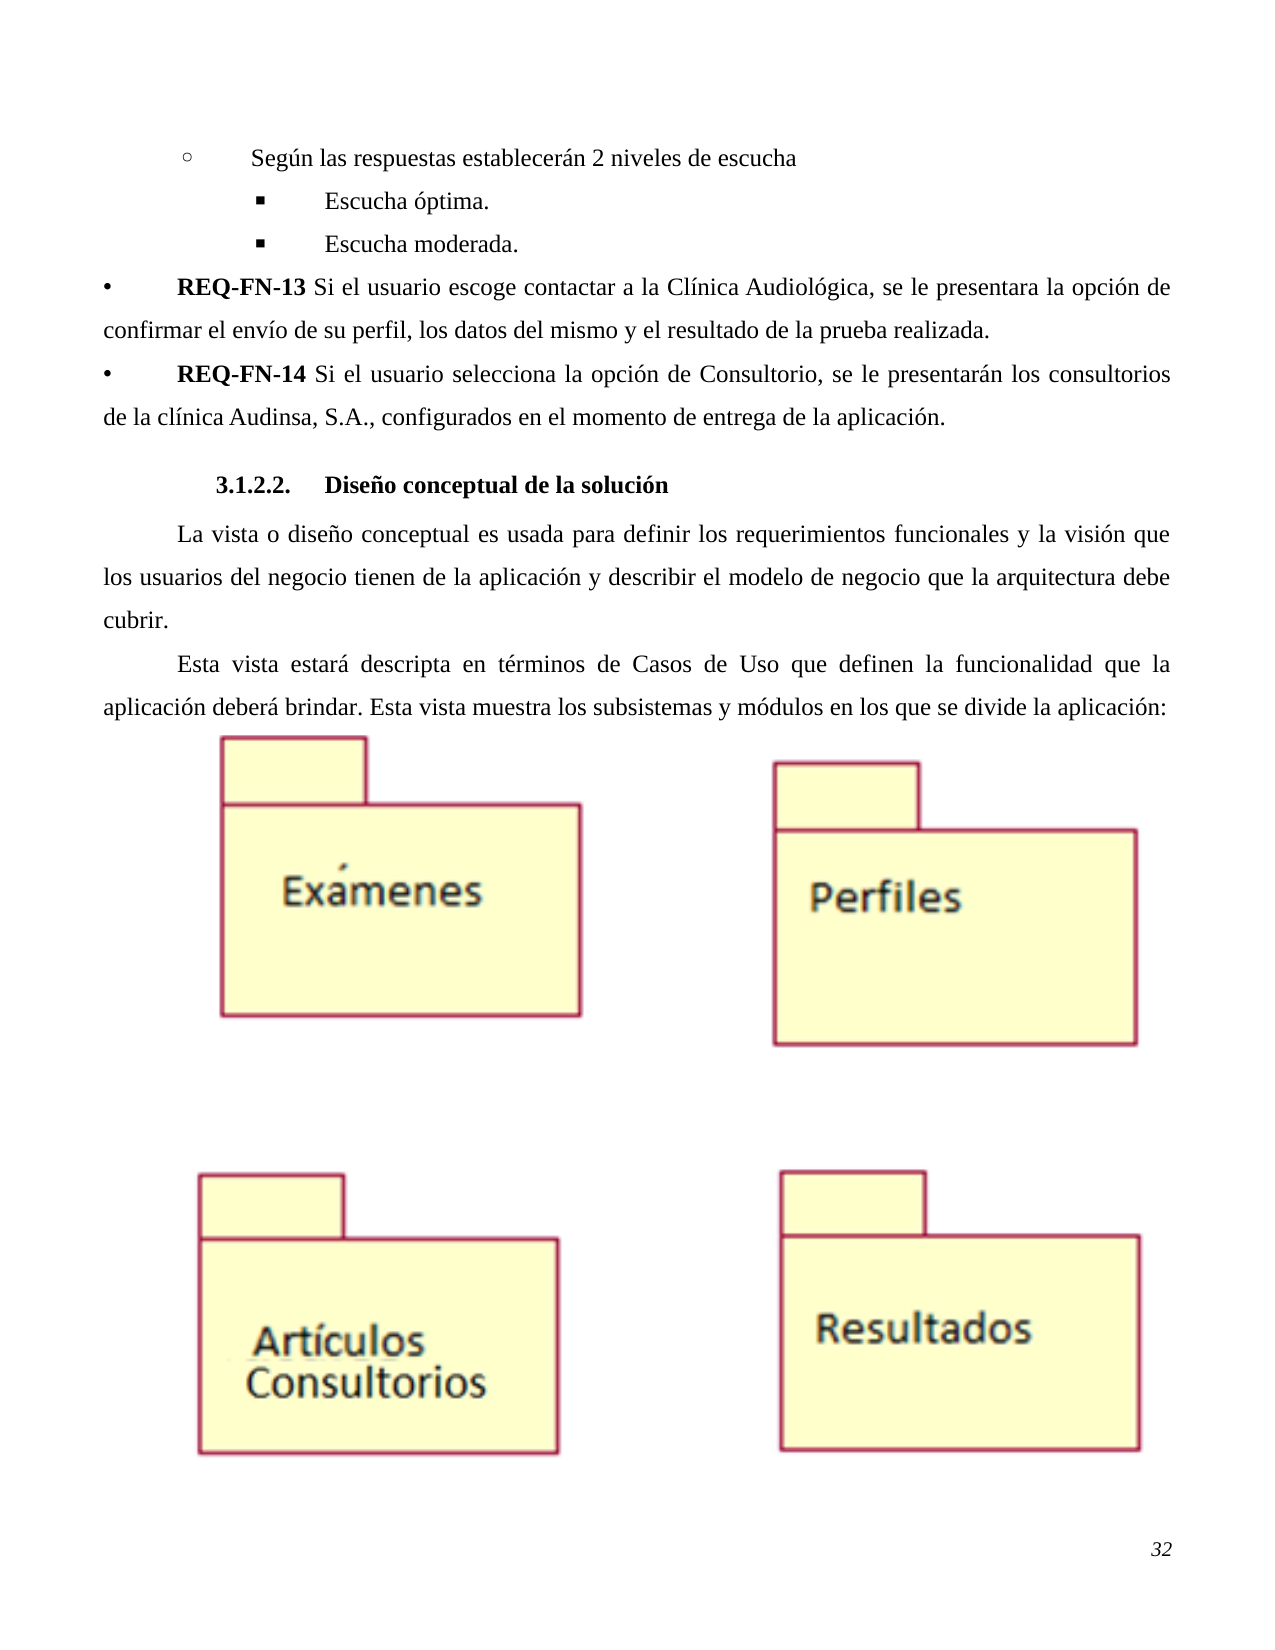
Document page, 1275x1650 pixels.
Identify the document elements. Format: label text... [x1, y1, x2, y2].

list Escucha óptima. [177, 186, 1172, 215]
picture [185, 735, 1164, 1470]
list Según las respuestas establecerán 2 niveles de escucha [103, 143, 1172, 172]
text La vista o diseño conceptual es usada para definir los requerimientos funcionales y la visión que los usuarios del negocio tienen de la aplicación y describir el modelo de negocio que la arquitectura debe cubrir. [103, 519, 1172, 634]
list REQ-FN-14 Si el usuario selecciona la opción de Consultorio, se le presentarán los consultorios de la clínica Audinsa, S.A., configurados en el momento de entrega de la aplicación. [103, 359, 1172, 431]
list Escucha moderada. [177, 229, 1172, 258]
list Diseño conceptual de la solución [216, 470, 1172, 499]
text Esta vista estará descripta en términos de Casos de Uso que definen la funcionalidad que la aplicación deberá brindar. Esta vista muestra los subsistemas y módulos en los que se divide la aplicación: [103, 649, 1172, 721]
list REQ-FN-13 Si el usuario escoge contactar a la Clínica Audiológica, se le presentara la opción de confirmar el envío de su perfil, los datos del mismo y el resultado de la prueba realizada. [103, 272, 1172, 344]
